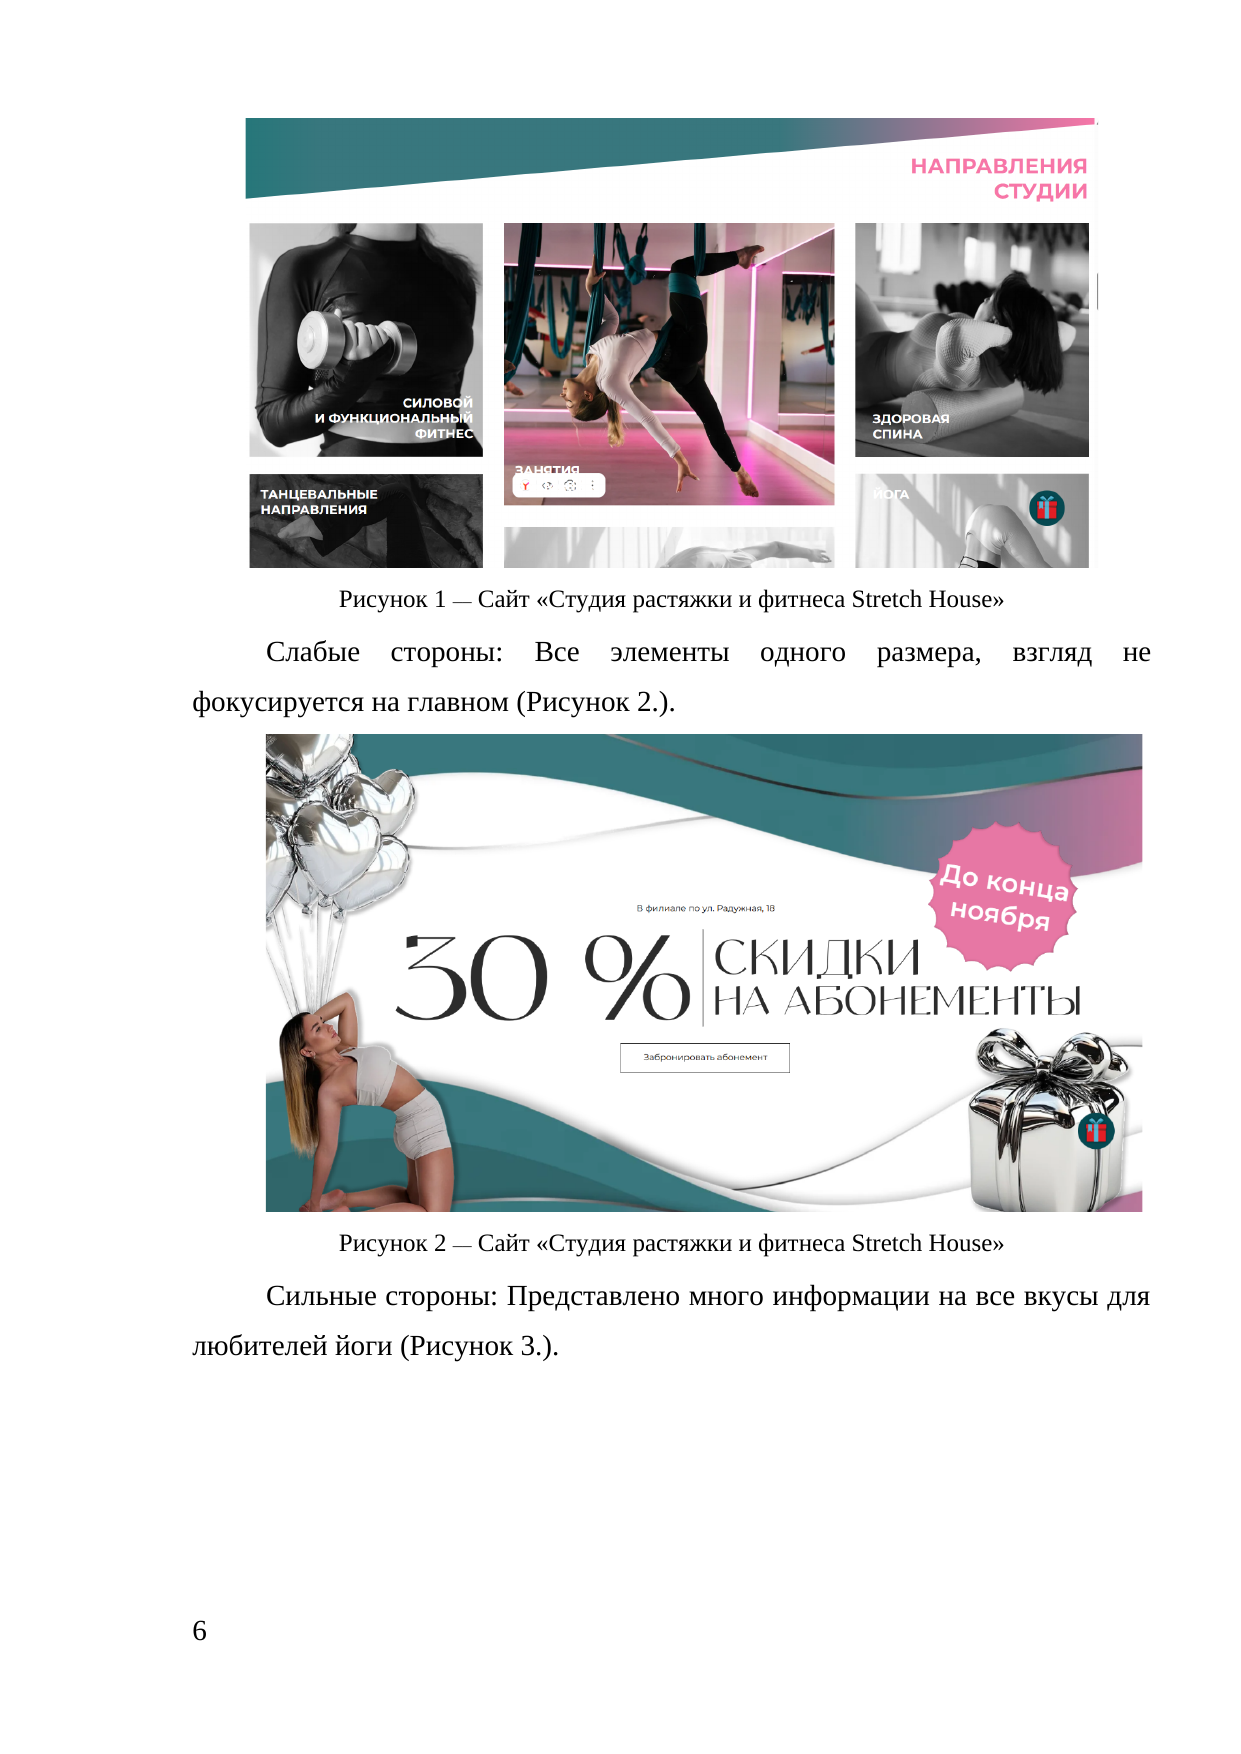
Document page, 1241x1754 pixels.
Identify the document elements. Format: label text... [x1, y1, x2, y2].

text Рисунок 1 ‒‒ Сайт «Студия растяжки и фитнеса Stretch House» [192, 584, 1152, 613]
picture [265, 734, 1143, 1212]
text Слабые стороны: Все элементы одного размера, взгляд не фокусируется на главном (Рисунок 2.). [192, 634, 1152, 718]
text Сильные стороны: Представлено много информации на все вкусы для любителей йоги (Рисунок 3.). [192, 1278, 1152, 1361]
text Рисунок 2 ‒‒ Сайт «Студия растяжки и фитнеса Stretch House» [192, 1228, 1152, 1257]
picture [245, 118, 1099, 568]
